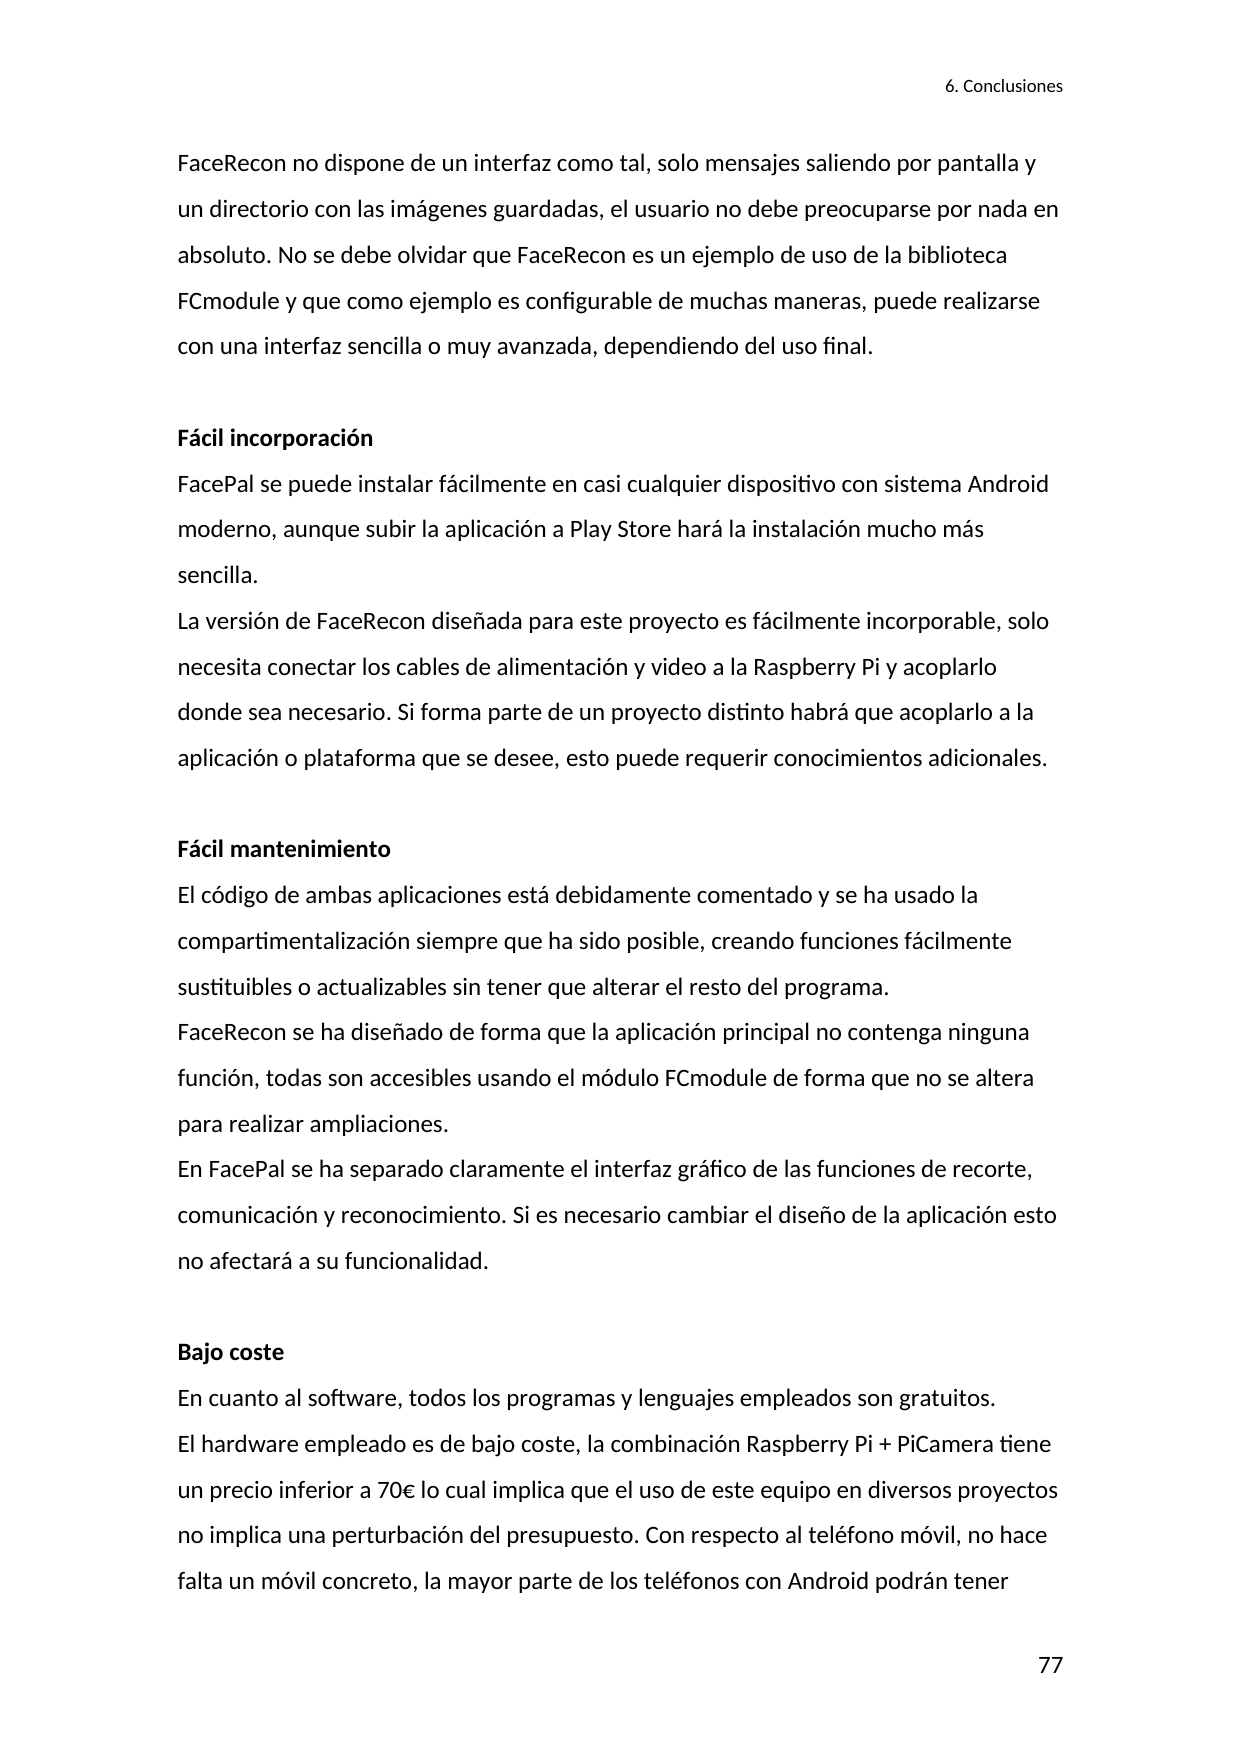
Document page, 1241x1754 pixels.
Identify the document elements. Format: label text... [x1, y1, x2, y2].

text Fácil incorporación [177, 422, 1063, 452]
text En cuanto al software, todos los programas y lenguajes empleados son gratuitos. [177, 1382, 1063, 1413]
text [177, 1428, 1063, 1596]
text La versión de FaceRecon diseñada para este proyecto es fácilmente incorporable, solo necesita conectar los cables de alimentación y video a la Raspberry Pi y acoplarlo donde sea necesario. Si forma parte de un proyecto distinto habrá que acoplarlo a la aplicación o plataforma que se desee, esto puede requerir conocimientos adicionales. [177, 605, 1063, 773]
text El código de ambas aplicaciones está debidamente comentado y se ha usado la compartimentalización siempre que ha sido posible, creando funciones fácilmente sustituibles o actualizables sin tener que alterar el resto del programa. [177, 879, 1063, 1001]
text FaceRecon se ha diseñado de forma que la aplicación principal no contenga ninguna función, todas son accesibles usando el módulo FCmodule de forma que no se altera para realizar ampliaciones. [177, 1016, 1063, 1138]
text Fácil mantenimiento [177, 833, 1063, 864]
text FacePal se puede instalar fácilmente en casi cualquier dispositivo con sistema Android moderno, aunque subir la aplicación a Play Store hará la instalación mucho más sencilla. [177, 468, 1063, 590]
text En FacePal se ha separado claramente el interfaz gráfico de las funciones de recorte, comunicación y reconocimiento. Si es necesario cambiar el diseño de la aplicación esto no afectará a su funcionalidad. [177, 1154, 1063, 1276]
text Bajo coste [177, 1337, 1063, 1367]
text FaceRecon no dispone de un interfaz como tal, solo mensajes saliendo por pantalla y un directorio con las imágenes guardadas, el usuario no debe preocuparse por nada en absoluto. No se debe olvidar que FaceRecon es un ejemplo de uso de la biblioteca FCmodule y que como ejemplo es configurable de muchas maneras, puede realizarse con una interfaz sencilla o muy avanzada, dependiendo del uso final. [177, 148, 1063, 361]
